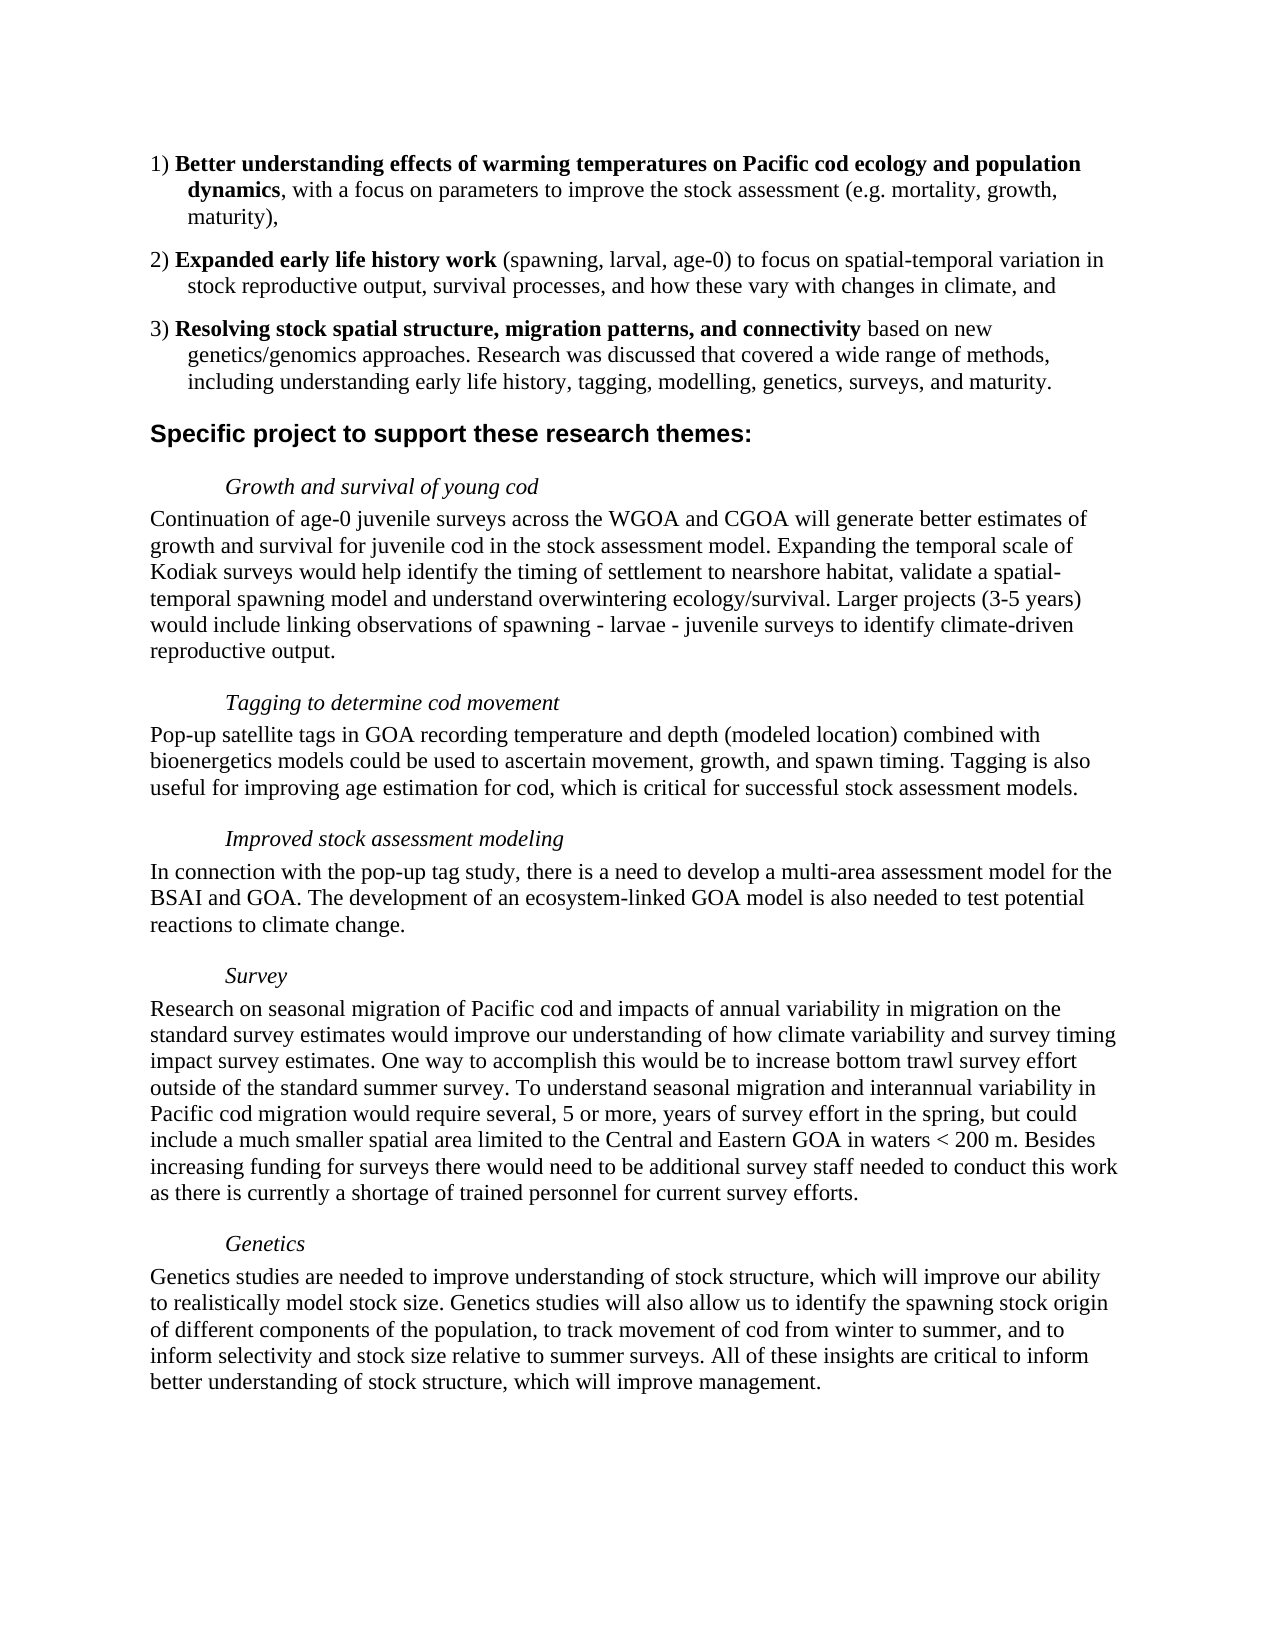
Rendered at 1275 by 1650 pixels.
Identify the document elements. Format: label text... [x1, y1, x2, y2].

subtitle Genetics [75, 1230, 1125, 1257]
text Pop-up satellite tags in GOA recording temperature and depth (modeled location) combined with bioenergetics models could be used to ascertain movement, growth, and spawn timing. Tagging is also useful for improving age estimation for cod, which is critical for successful stock assessment models. [150, 721, 1125, 800]
subtitle Tagging to determine cod movement [75, 689, 1125, 715]
text 1) Better understanding effects of warming temperatures on Pacific cod ecology and population dynamics, with a focus on parameters to improve the stock assessment (e.g. mortality, growth, maturity), [150, 150, 1125, 229]
subtitle Improved stock assessment modeling [75, 825, 1125, 852]
text Continuation of age-0 juvenile surveys across the WGOA and CGOA will generate better estimates of growth and survival for juvenile cod in the stock assessment model. Expanding the temporal scale of Kodiak surveys would help identify the timing of settlement to nearshore habitat, validate a spatial-temporal spawning model and understand overwintering ecology/survival. Larger projects (3-5 years) would include linking observations of spawning - larvae - juvenile surveys to identify climate-driven reproductive output. [150, 506, 1125, 664]
text Research on seasonal migration of Pacific cod and impacts of annual variability in migration on the standard survey estimates would improve our understanding of how climate variability and survey timing impact survey estimates. One way to accomplish this would be to increase bottom trawl survey effort outside of the standard summer survey. To understand seasonal migration and interannual variability in Pacific cod migration would require several, 5 or more, years of survey effort in the spring, but could include a much smaller spatial area limited to the Central and Eastern GOA in waters < 200 m. Besides increasing funding for surveys there would need to be additional survey staff needed to conduct this work as there is currently a shortage of trained personnel for current survey efforts. [150, 994, 1125, 1205]
subtitle Growth and survival of young cod [75, 473, 1125, 499]
text Genetics studies are needed to improve understanding of stock structure, which will improve our ability to realistically model stock size. Genetics studies will also allow us to identify the spawning stock origin of different components of the population, to track movement of cod from winter to summer, and to inform selectivity and stock size relative to summer surveys. All of these insights are critical to inform better understanding of stock structure, which will improve management. [150, 1263, 1125, 1395]
text In connection with the pop-up tag study, there is a need to develop a multi-area assessment model for the BSAI and GOA. The development of an ecosystem-linked GOA model is also needed to test potential reactions to climate change. [150, 858, 1125, 937]
text 3) Resolving stock spatial structure, migration patterns, and connectivity based on new genetics/genomics approaches. Research was discussed that covered a wide range of methods, including understanding early life history, tagging, modelling, genetics, surveys, and maturity. [150, 315, 1125, 394]
subtitle Survey [75, 962, 1125, 988]
subtitle Specific project to support these research themes: [150, 419, 1125, 448]
text 2) Expanded early life history work (spawning, larval, age-0) to focus on spatial-temporal variation in stock reproductive output, survival processes, and how these vary with changes in climate, and [150, 246, 1125, 298]
